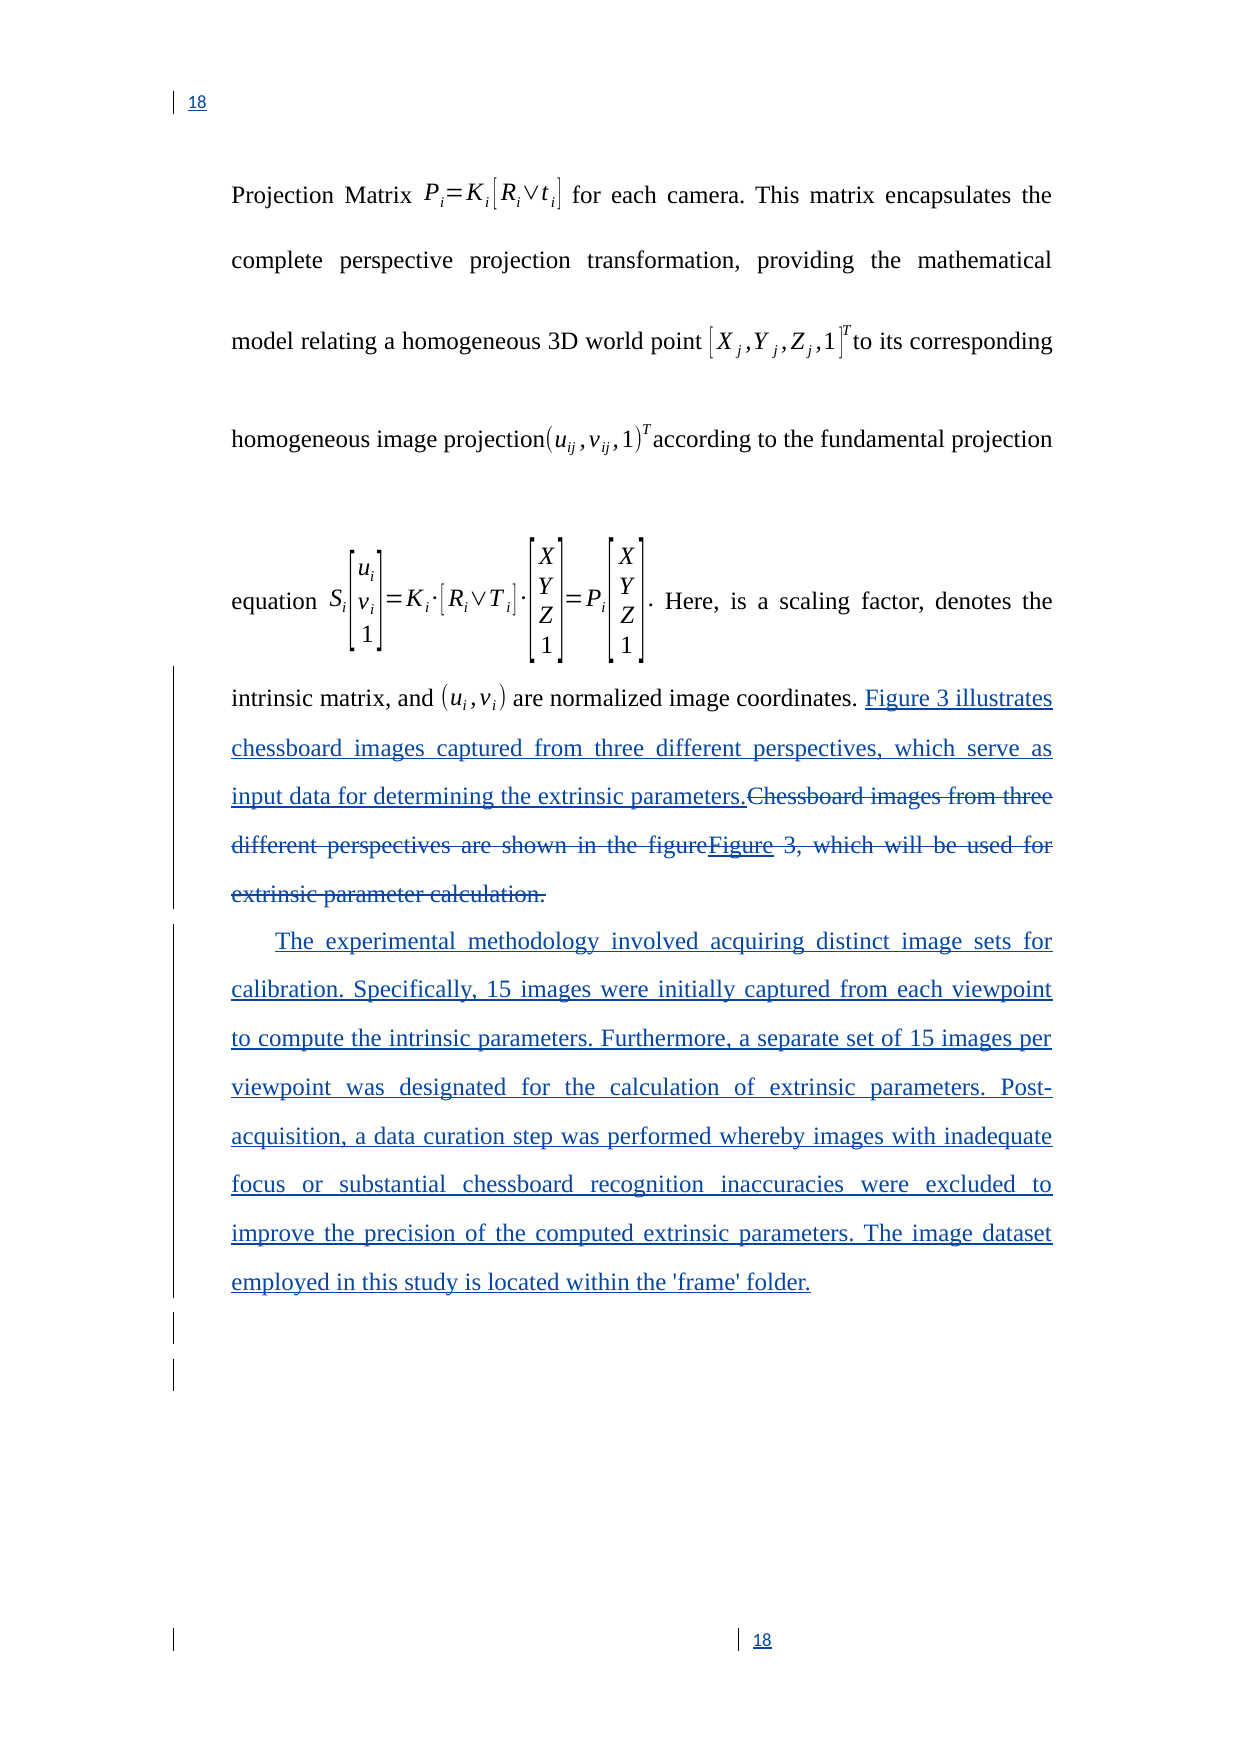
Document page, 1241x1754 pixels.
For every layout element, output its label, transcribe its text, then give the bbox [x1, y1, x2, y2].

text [231, 162, 1053, 758]
